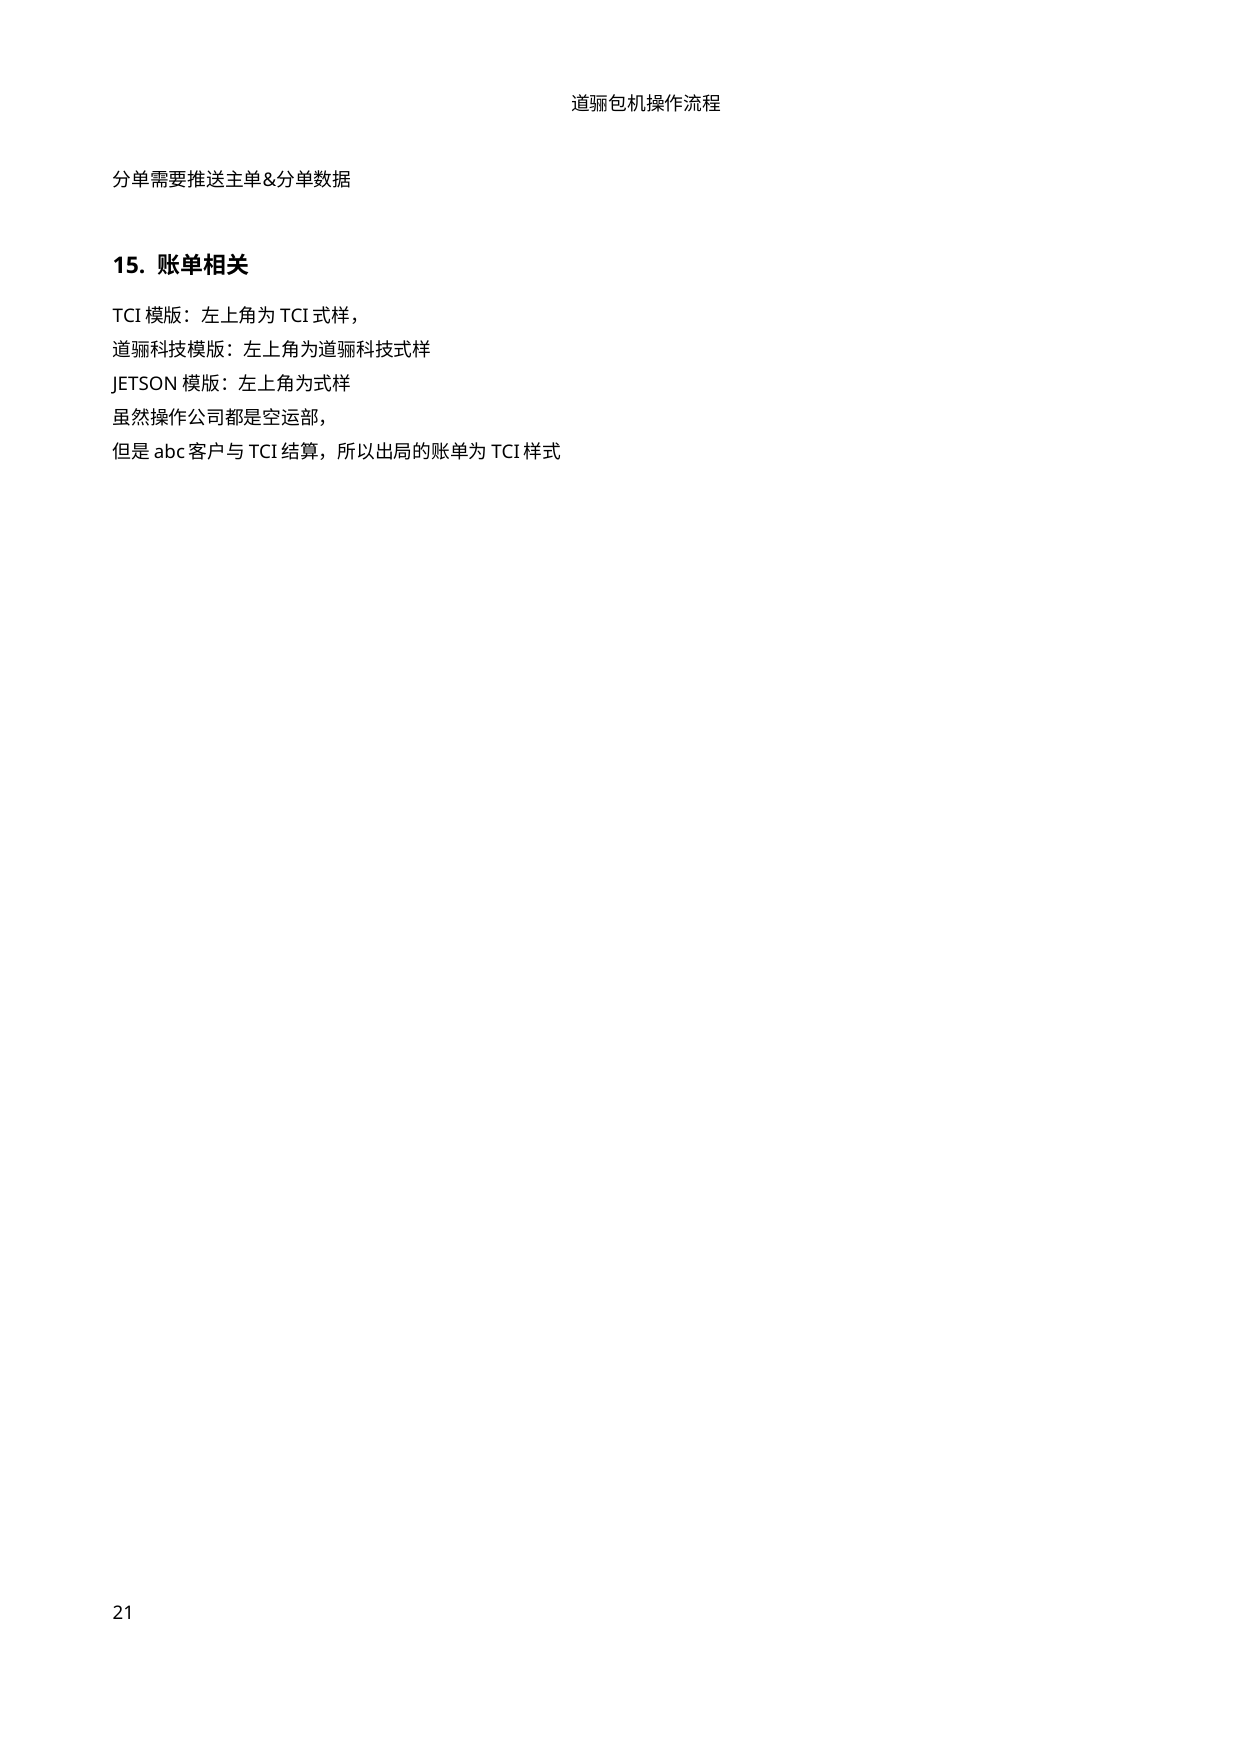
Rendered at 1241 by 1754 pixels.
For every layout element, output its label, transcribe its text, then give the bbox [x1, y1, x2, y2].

text 但是abc客户与TCI结算，所以出局的账单为TCI样式 [112, 433, 1128, 467]
text 道骊科技模版：左上角为道骊科技式样 [112, 331, 1128, 365]
text 虽然操作公司都是空运部， [112, 399, 1128, 433]
text TCI模版：左上角为TCI式样， [112, 297, 1128, 331]
text 分单需要推送主单&分单数据 [112, 162, 1128, 196]
text JETSON 模版：左上角为式样 [112, 365, 1128, 399]
subtitle 账单相关 [112, 247, 1128, 281]
